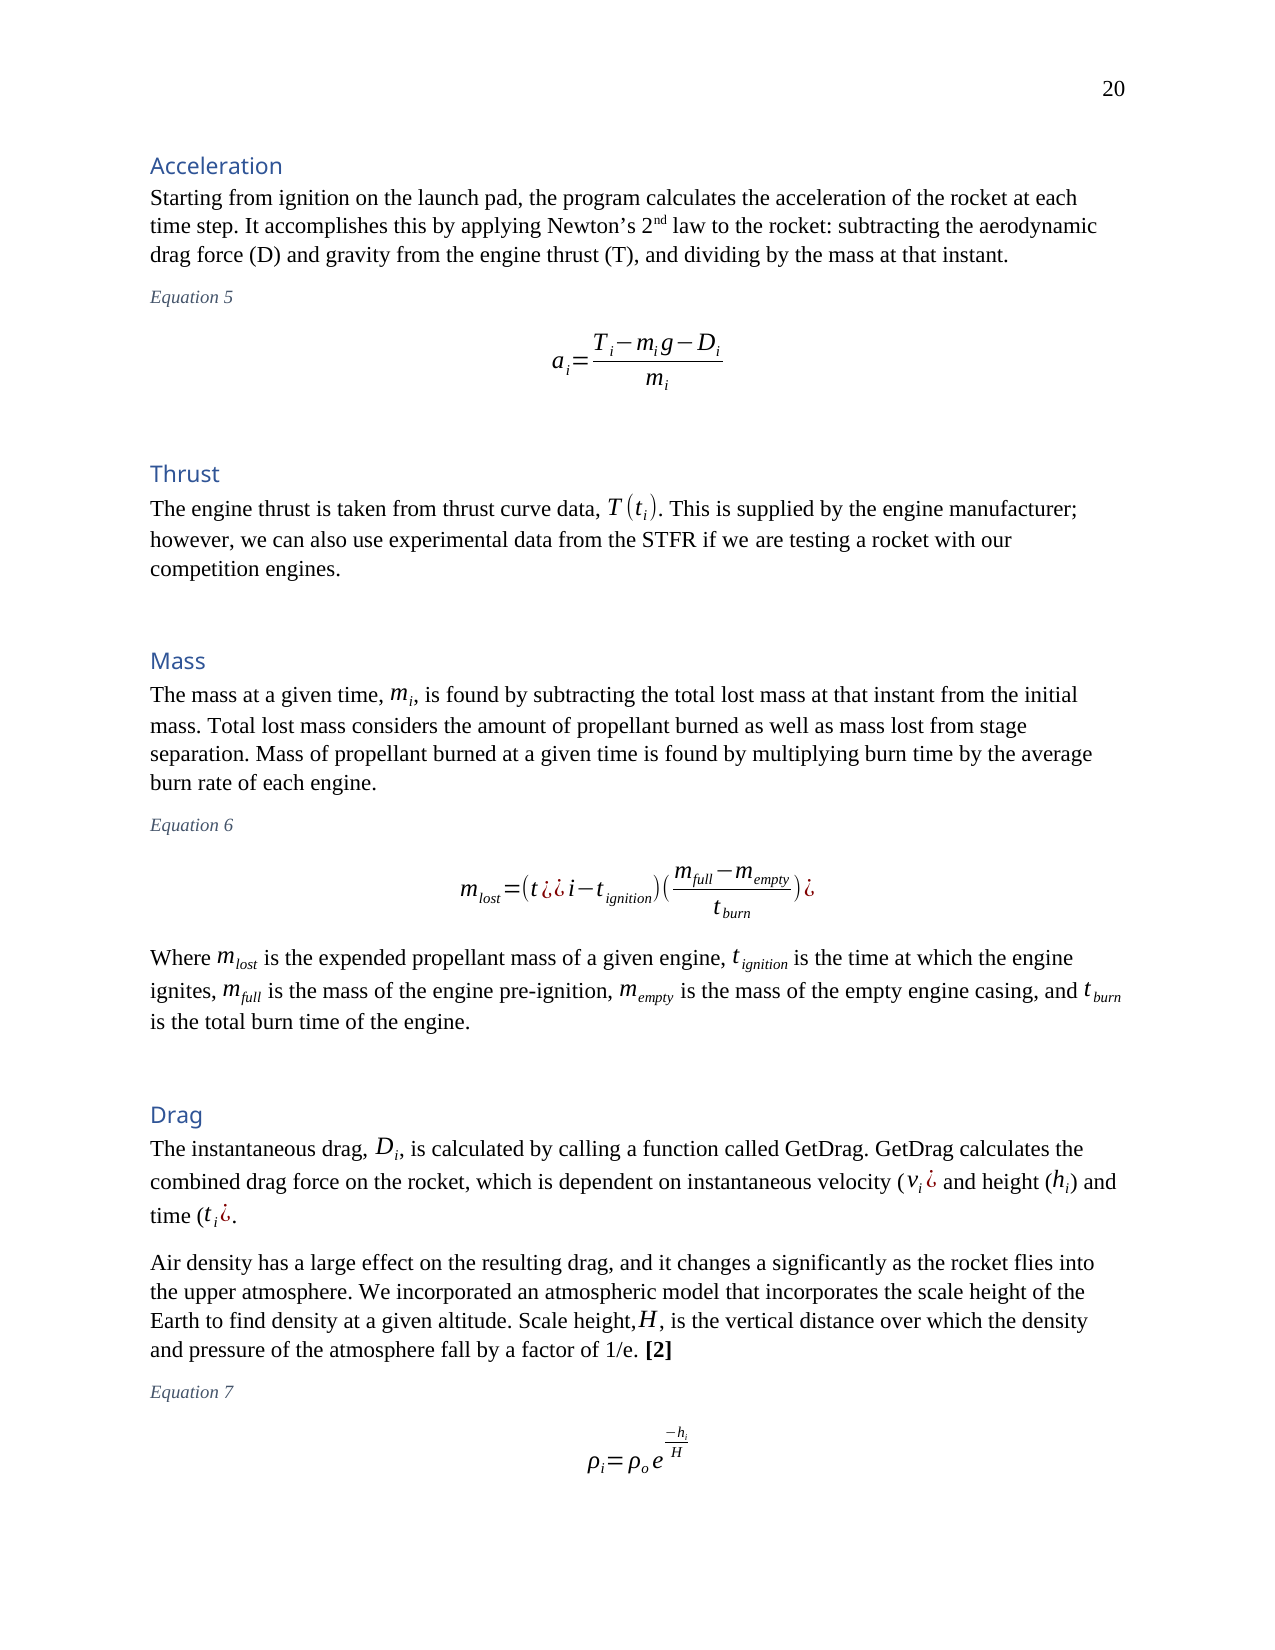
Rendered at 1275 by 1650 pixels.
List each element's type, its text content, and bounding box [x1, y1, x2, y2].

text Air density has a large effect on the resulting drag, and it changes a significantly as the rocket flies into the upper atmosphere. We incorporated an atmospheric model that incorporates the scale height of the Earth to find density at a given altitude. Scale height,, is the vertical distance over which the density and pressure of the atmosphere fall by a factor of 1/e. [2] [150, 1249, 1125, 1362]
text The mass at a given time, , is found by subtracting the total lost mass at that instant from the initial mass. Total lost mass considers the amount of propellant burned as well as mass lost from stage separation. Mass of propellant burned at a given time is found by multiplying burn time by the average burn rate of each engine. [150, 678, 1125, 795]
text Where is the expended propellant mass of a given engine, is the time at which the engine ignites, is the mass of the engine pre-ignition, is the mass of the empty engine casing, and is the total burn time of the engine. [150, 941, 1125, 1035]
text The instantaneous drag, , is calculated by calling a function called GetDrag. GetDrag calculates the combined drag force on the rocket, which is dependent on instantaneous velocity ( and height () and time (. [150, 1132, 1125, 1231]
text Starting from ignition on the launch pad, the program calculates the acceleration of the rocket at each time step. It accomplishes this by applying Newton’s 2nd law to the rocket: subtracting the aerodynamic drag force (D) and gravity from the engine thrust (T), and dividing by the mass at that instant. [150, 184, 1125, 267]
subtitle Mass [150, 645, 1125, 676]
subtitle Acceleration [150, 150, 1125, 181]
subtitle Thrust [150, 458, 1125, 489]
subtitle Drag [150, 1098, 1125, 1130]
text The engine thrust is taken from thrust curve data, . This is supplied by the engine manufacturer; however, we can also use experimental data from the STFR if we are testing a rocket with our competition engines. [150, 492, 1125, 581]
